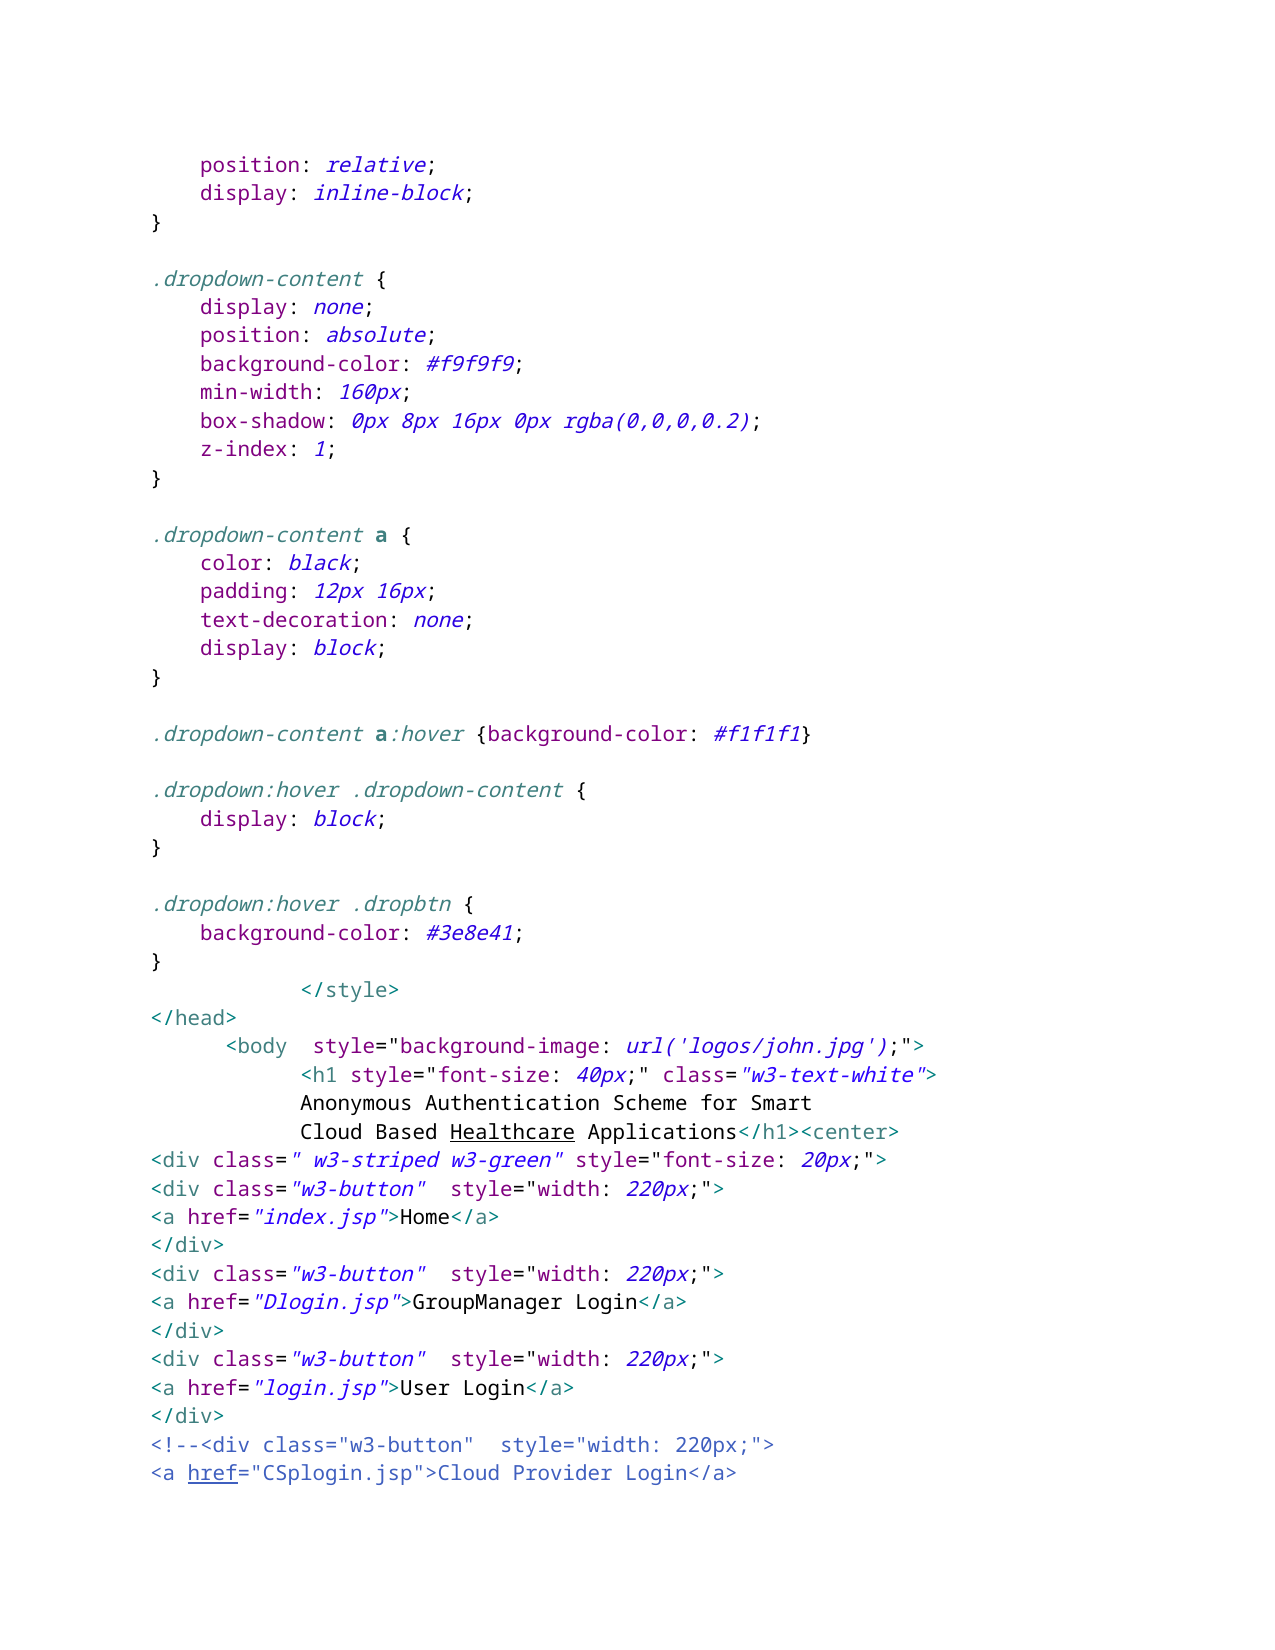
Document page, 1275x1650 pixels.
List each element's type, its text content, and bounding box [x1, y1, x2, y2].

text </style> [150, 975, 1125, 1003]
text display: inline-block; [150, 178, 1125, 207]
text } [150, 463, 1125, 491]
text padding: 12px 16px; [150, 577, 1125, 605]
text position: absolute; [150, 321, 1125, 349]
text text-decoration: none; [150, 605, 1125, 633]
text <a href="index.jsp">Home</a> [150, 1202, 1125, 1231]
text min-width: 160px; [150, 377, 1125, 406]
text <!--<div class="w3-button" style="width: 220px;"> [150, 1430, 1125, 1458]
text position: relative; [150, 150, 1125, 178]
text </div> [150, 1316, 1125, 1344]
text </head> [150, 1003, 1125, 1032]
text <div class="w3-button" style="width: 220px;"> [150, 1174, 1125, 1202]
text <div class="w3-button" style="width: 220px;"> [150, 1259, 1125, 1287]
text display: block; [150, 804, 1125, 832]
text .dropdown:hover .dropbtn { [150, 889, 1125, 918]
text background-color: #3e8e41; [150, 918, 1125, 946]
text .dropdown-content a { [150, 520, 1125, 548]
text Cloud Based Healthcare Applications</h1><center> [150, 1117, 1125, 1145]
text Anonymous Authentication Scheme for Smart [150, 1088, 1125, 1117]
text display: none; [150, 292, 1125, 321]
text } [150, 946, 1125, 975]
text } [150, 207, 1125, 235]
text <a href="CSplogin.jsp">Cloud Provider Login</a> [150, 1458, 1125, 1487]
text color: black; [150, 548, 1125, 577]
text background-color: #f9f9f9; [150, 349, 1125, 377]
text .dropdown-content { [150, 264, 1125, 292]
text display: block; [150, 633, 1125, 662]
text box-shadow: 0px 8px 16px 0px rgba(0,0,0,0.2); [150, 406, 1125, 434]
text </div> [150, 1401, 1125, 1430]
text } [150, 832, 1125, 861]
text <a href="login.jsp">User Login</a> [150, 1373, 1125, 1401]
text .dropdown-content a:hover {background-color: #f1f1f1} [150, 719, 1125, 747]
text } [150, 662, 1125, 690]
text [150, 1344, 1125, 1373]
text z-index: 1; [150, 434, 1125, 463]
text .dropdown:hover .dropdown-content { [150, 776, 1125, 804]
text <div class=" w3-striped w3-green" style="font-size: 20px;"> [150, 1145, 1125, 1174]
text <h1 style="font-size: 40px;" class="w3-text-white"> [150, 1060, 1125, 1088]
text </div> [150, 1231, 1125, 1259]
text <body style="background-image: url('logos/john.jpg');"> [150, 1032, 1125, 1060]
text <a href="Dlogin.jsp">GroupManager Login</a> [150, 1287, 1125, 1316]
